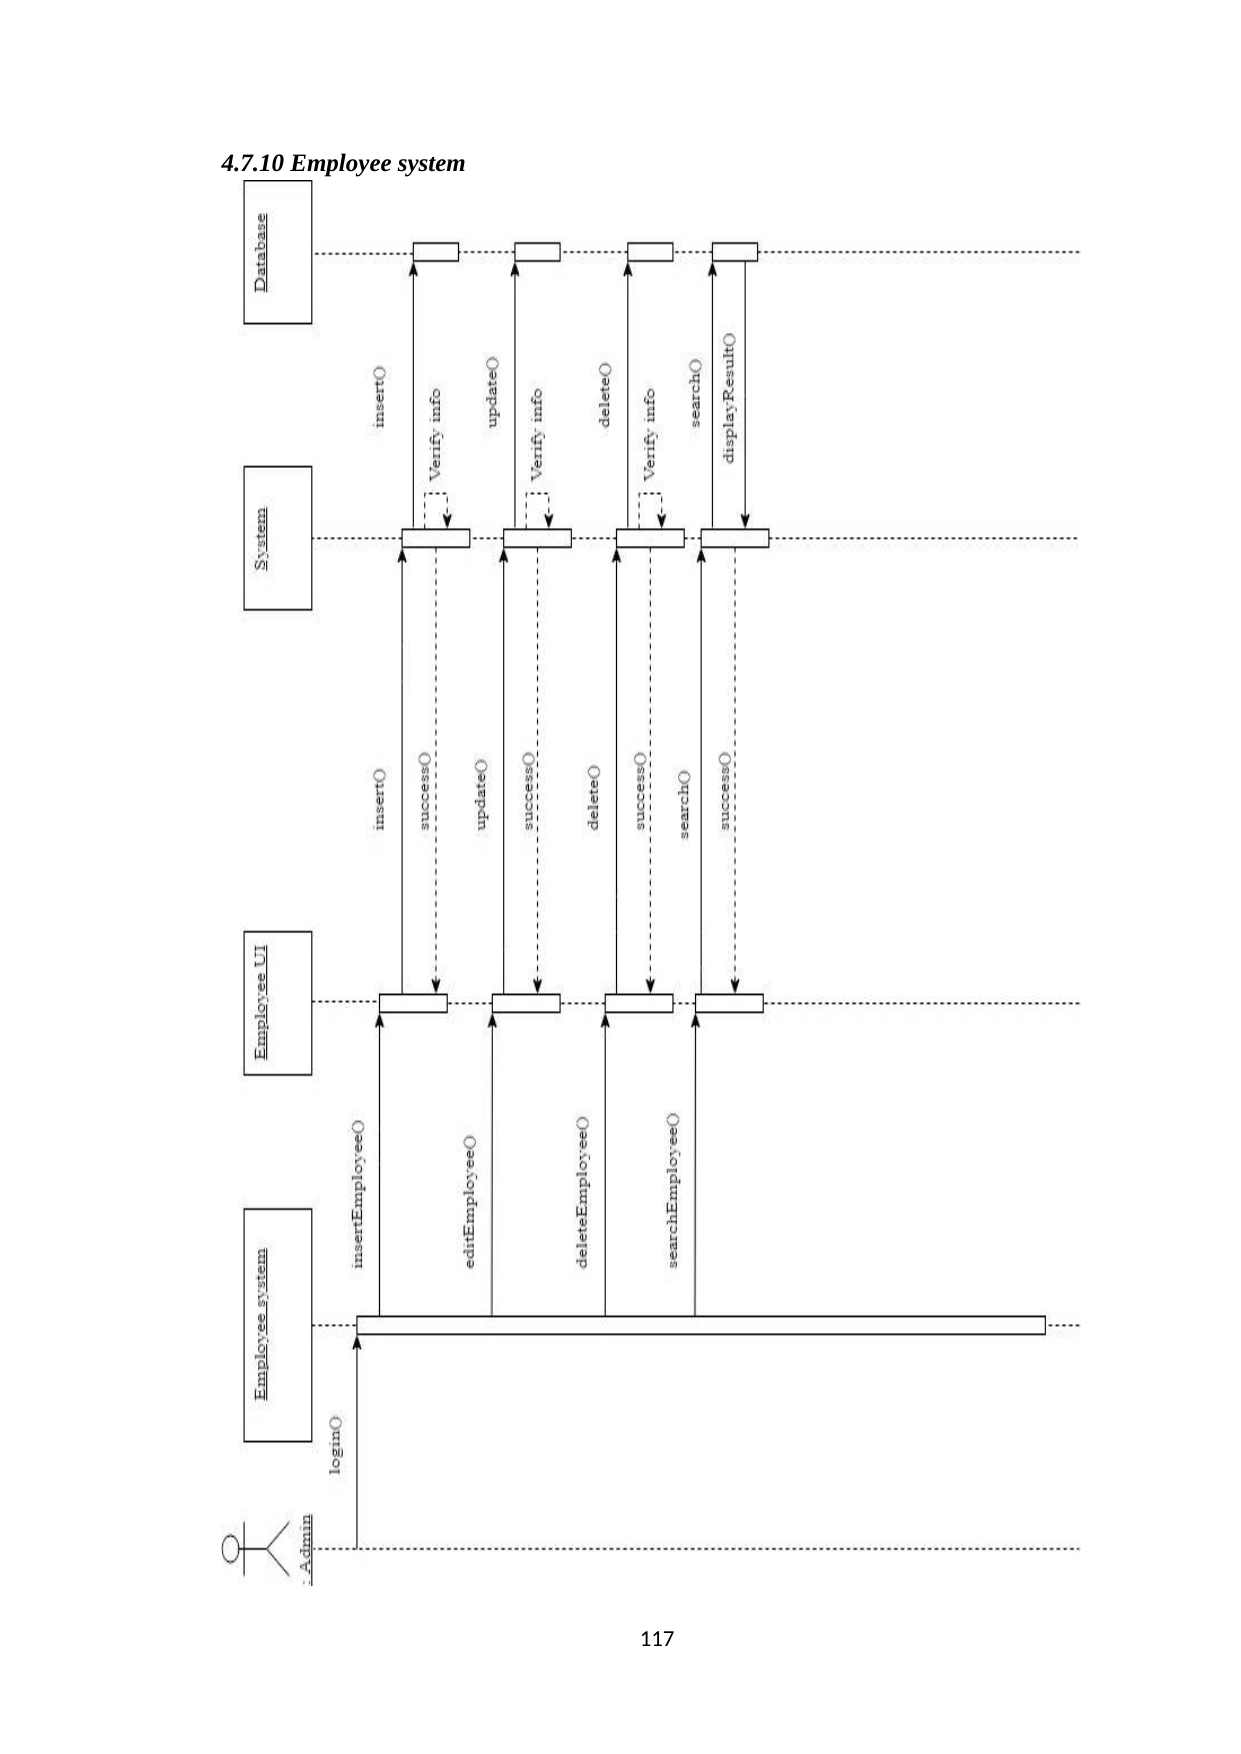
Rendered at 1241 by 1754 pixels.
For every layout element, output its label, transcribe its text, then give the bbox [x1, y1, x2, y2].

picture [221, 180, 1081, 1586]
subtitle 4.7.10 Employee system [221, 148, 1092, 176]
